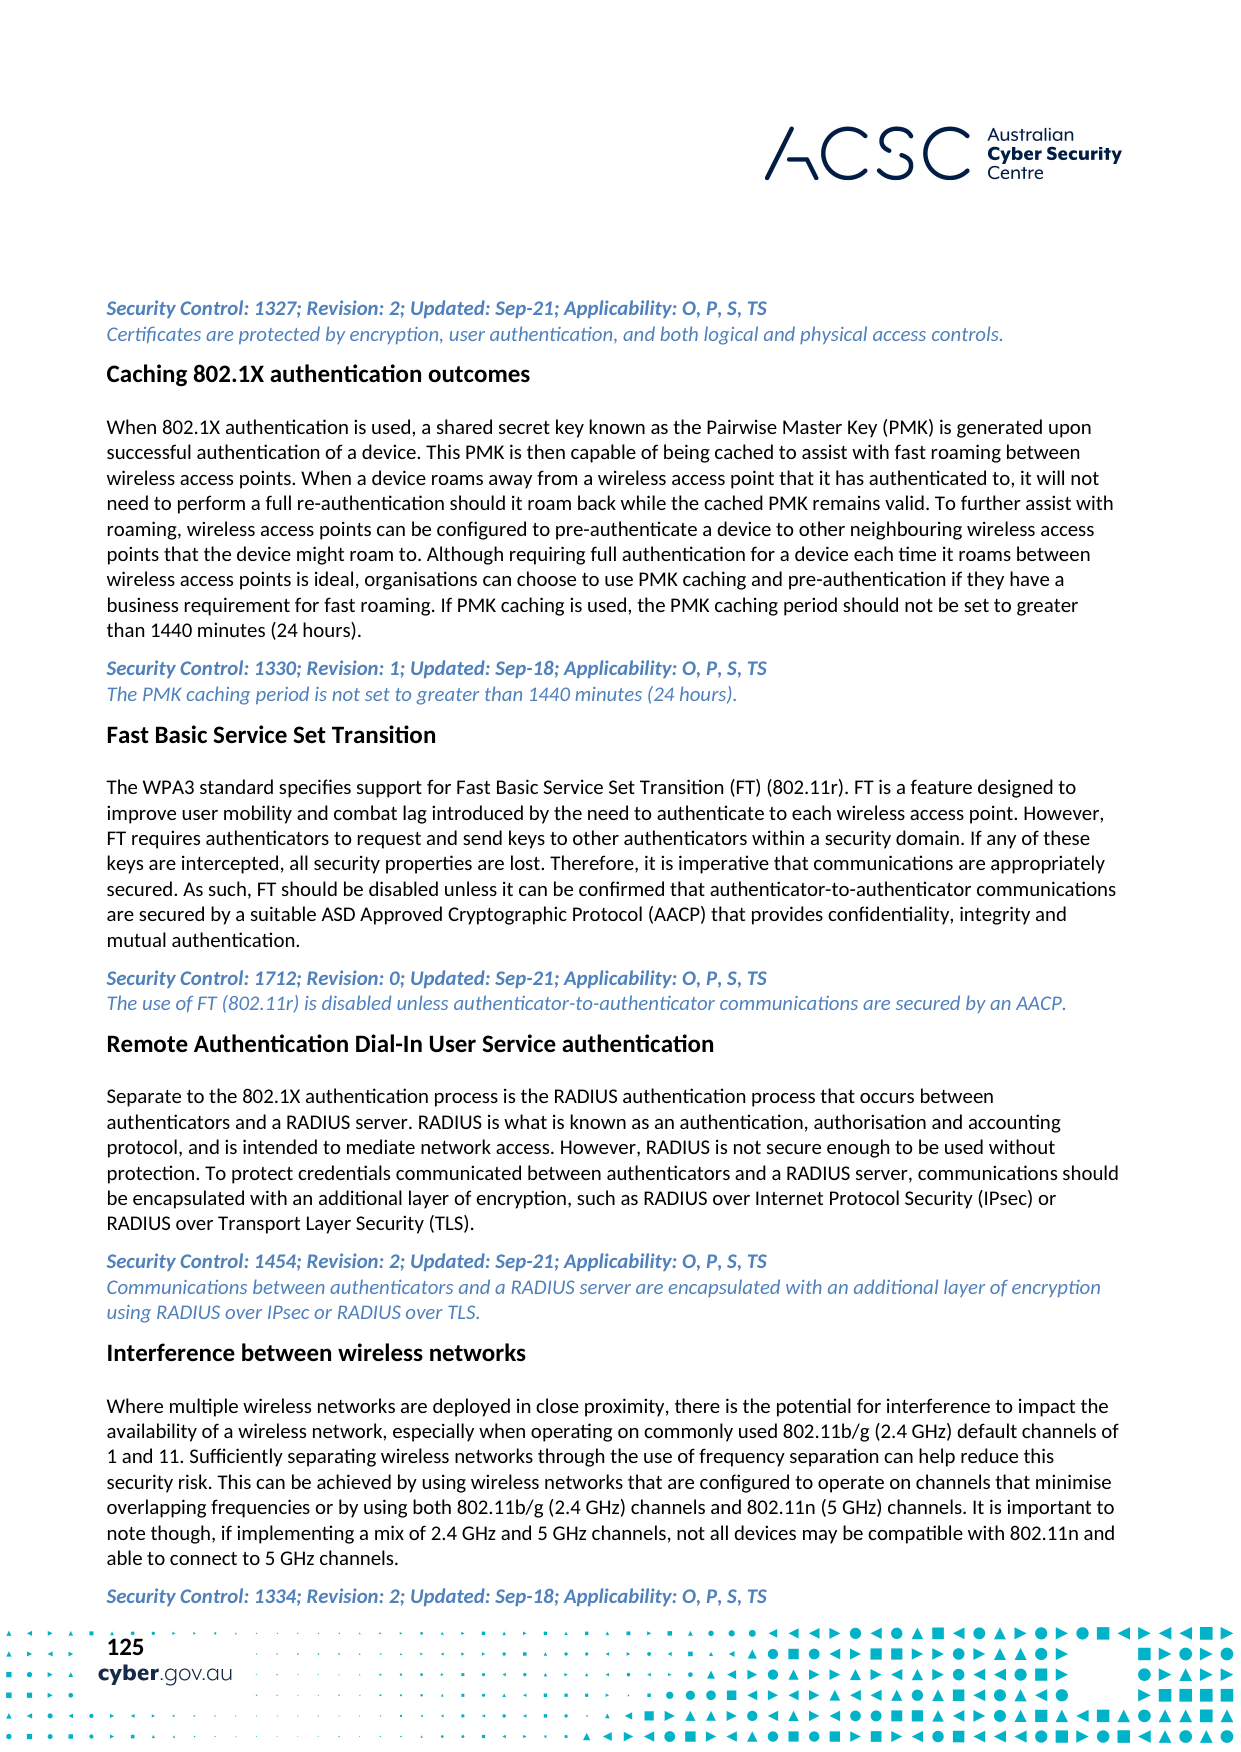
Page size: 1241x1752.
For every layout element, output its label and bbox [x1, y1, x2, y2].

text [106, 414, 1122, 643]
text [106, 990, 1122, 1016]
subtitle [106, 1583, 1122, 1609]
picture [0, 0, 1240, 317]
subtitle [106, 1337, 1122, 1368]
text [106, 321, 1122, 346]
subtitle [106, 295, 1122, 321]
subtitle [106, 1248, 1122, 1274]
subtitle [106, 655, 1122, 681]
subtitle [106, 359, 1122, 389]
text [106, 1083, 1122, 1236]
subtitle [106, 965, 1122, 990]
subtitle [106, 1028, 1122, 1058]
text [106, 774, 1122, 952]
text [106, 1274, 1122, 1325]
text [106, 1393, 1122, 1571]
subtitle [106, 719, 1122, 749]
picture [0, 1624, 1237, 1747]
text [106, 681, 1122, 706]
